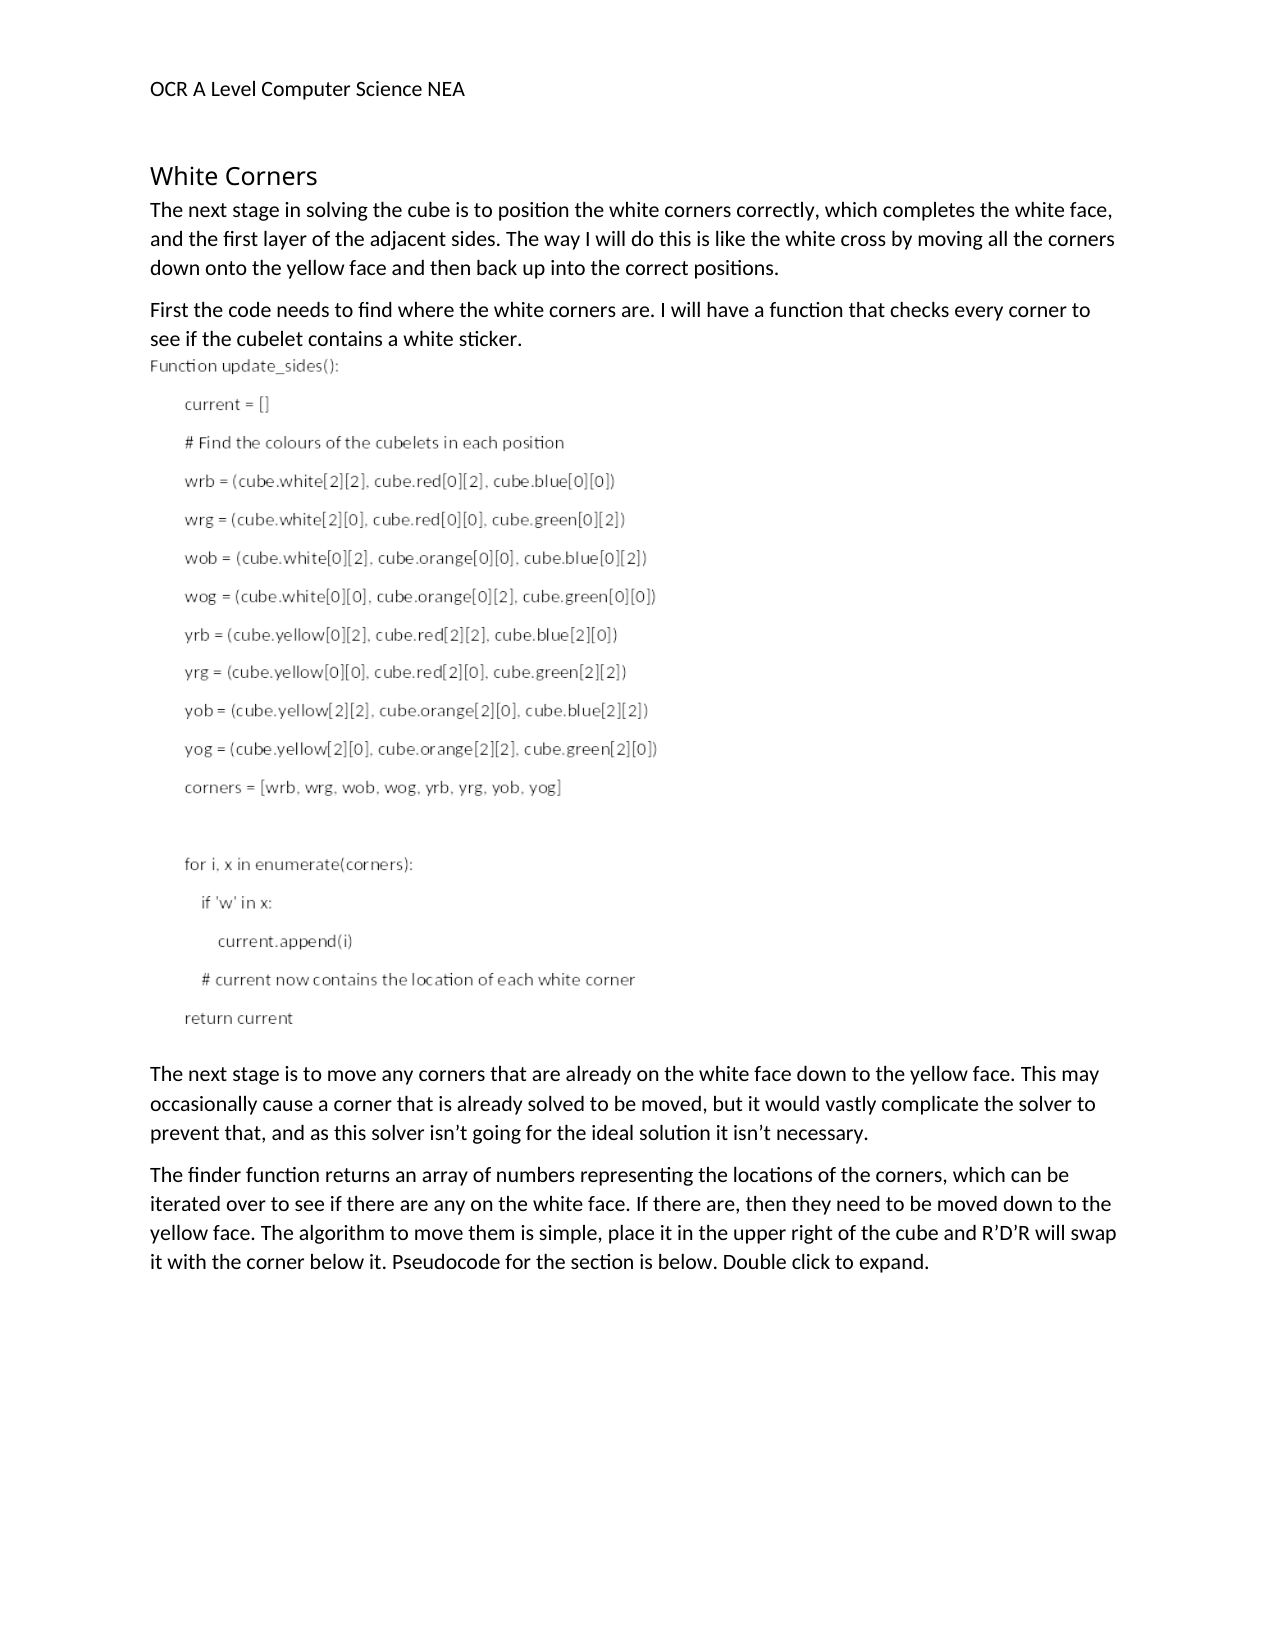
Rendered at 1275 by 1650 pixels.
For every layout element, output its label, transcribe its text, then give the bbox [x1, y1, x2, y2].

text The finder function returns an array of numbers representing the locations of the corners, which can be iterated over to see if there are any on the white face. If there are, then they need to be moved down to the yellow face. The algorithm to move them is simple, place it in the upper right of the cube and R’D’R will swap it with the corner below it. Pseudocode for the section is below. Double click to expand. [150, 1161, 1125, 1275]
text First the code needs to find where the white corners are. I will have a function that checks every corner to see if the cubelet contains a white sticker. [150, 296, 1125, 1045]
text The next stage in solving the cube is to position the white corners correctly, which completes the white face, and the first layer of the adjacent sides. The way I will do this is like the white cross by moving all the corners down onto the yellow face and then back up into the correct positions. [150, 196, 1125, 281]
text The next stage is to move any corners that are already on the white face down to the yellow face. This may occasionally cause a corner that is already solved to be moved, but it would vastly complicate the solver to prevent that, and as this solver isn’t going for the ideal solution it isn’t necessary. [150, 1060, 1125, 1146]
subtitle White Corners [150, 158, 1125, 192]
